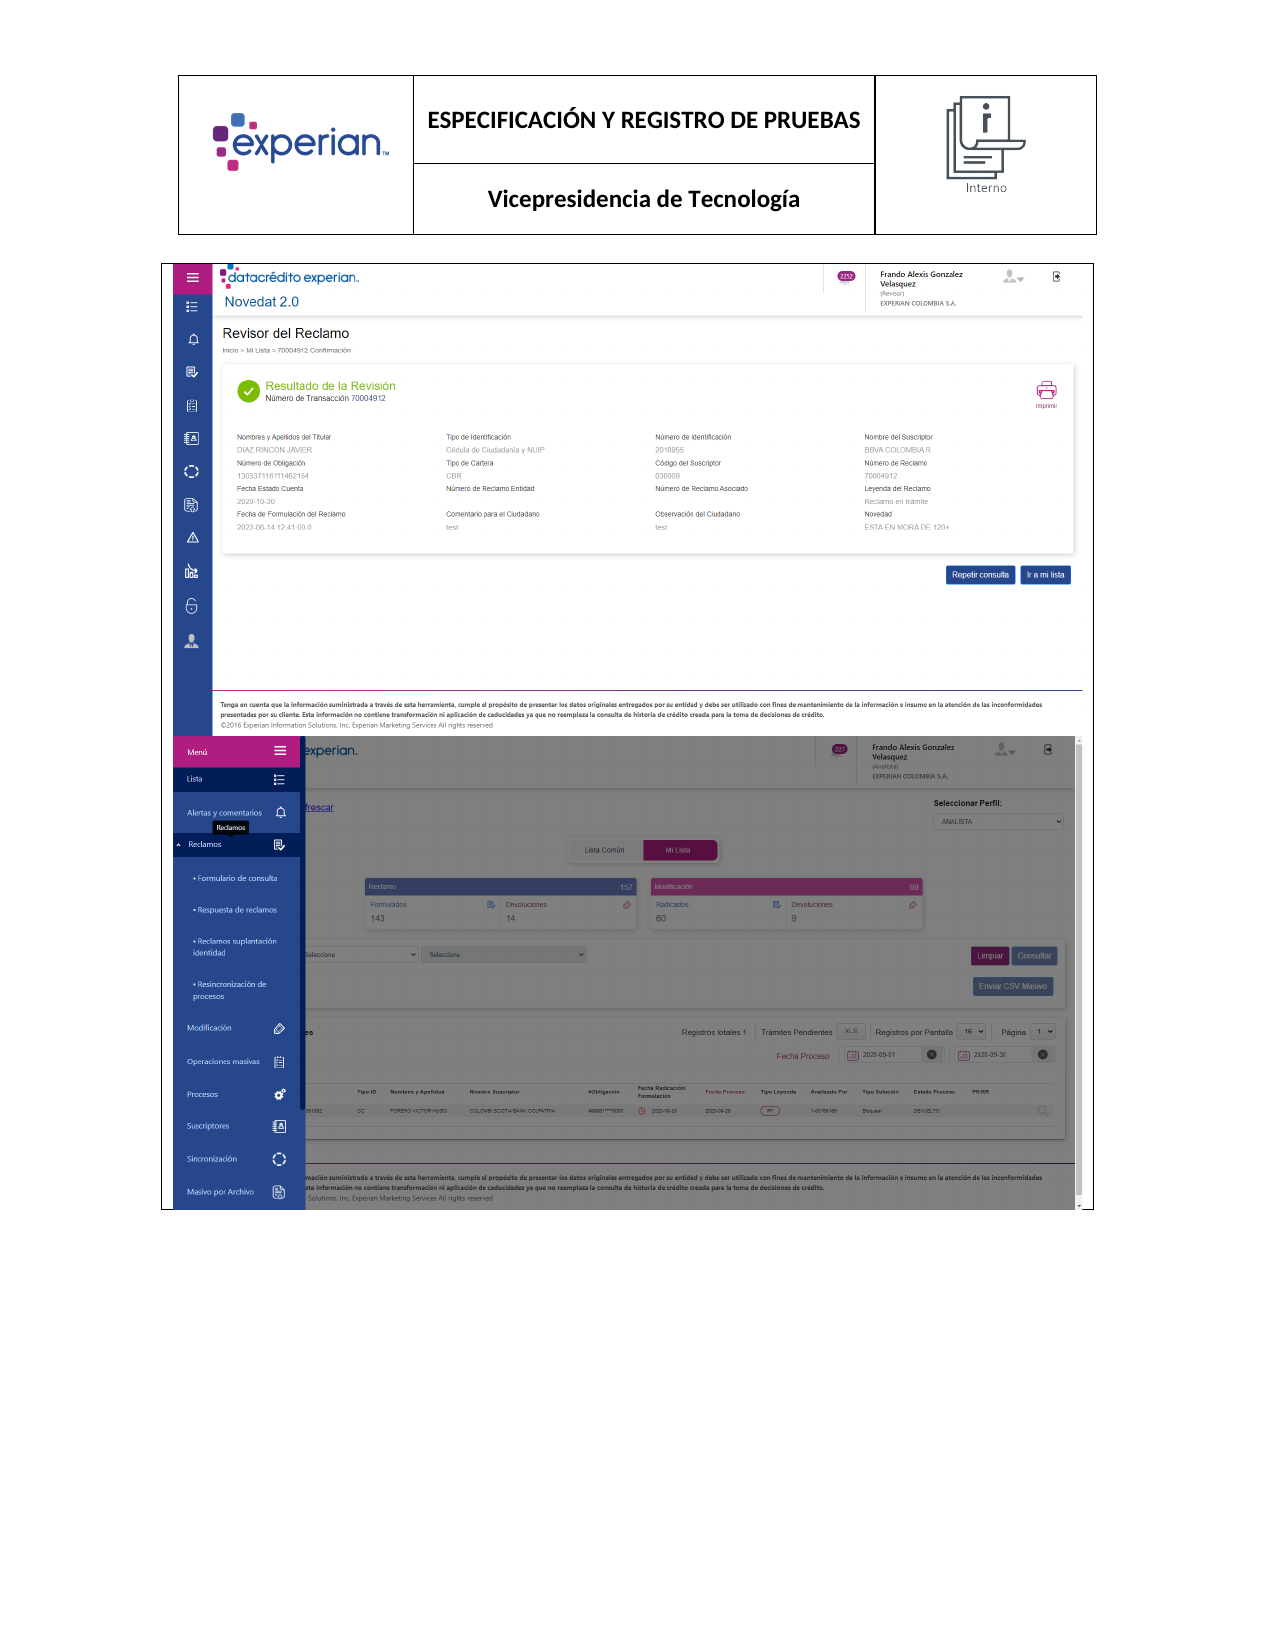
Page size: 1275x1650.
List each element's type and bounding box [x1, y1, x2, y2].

table_cell [1083, 264, 1093, 1209]
picture [173, 264, 1083, 1210]
table_cell [162, 264, 173, 1209]
picture [946, 91, 1026, 193]
picture [191, 91, 401, 192]
